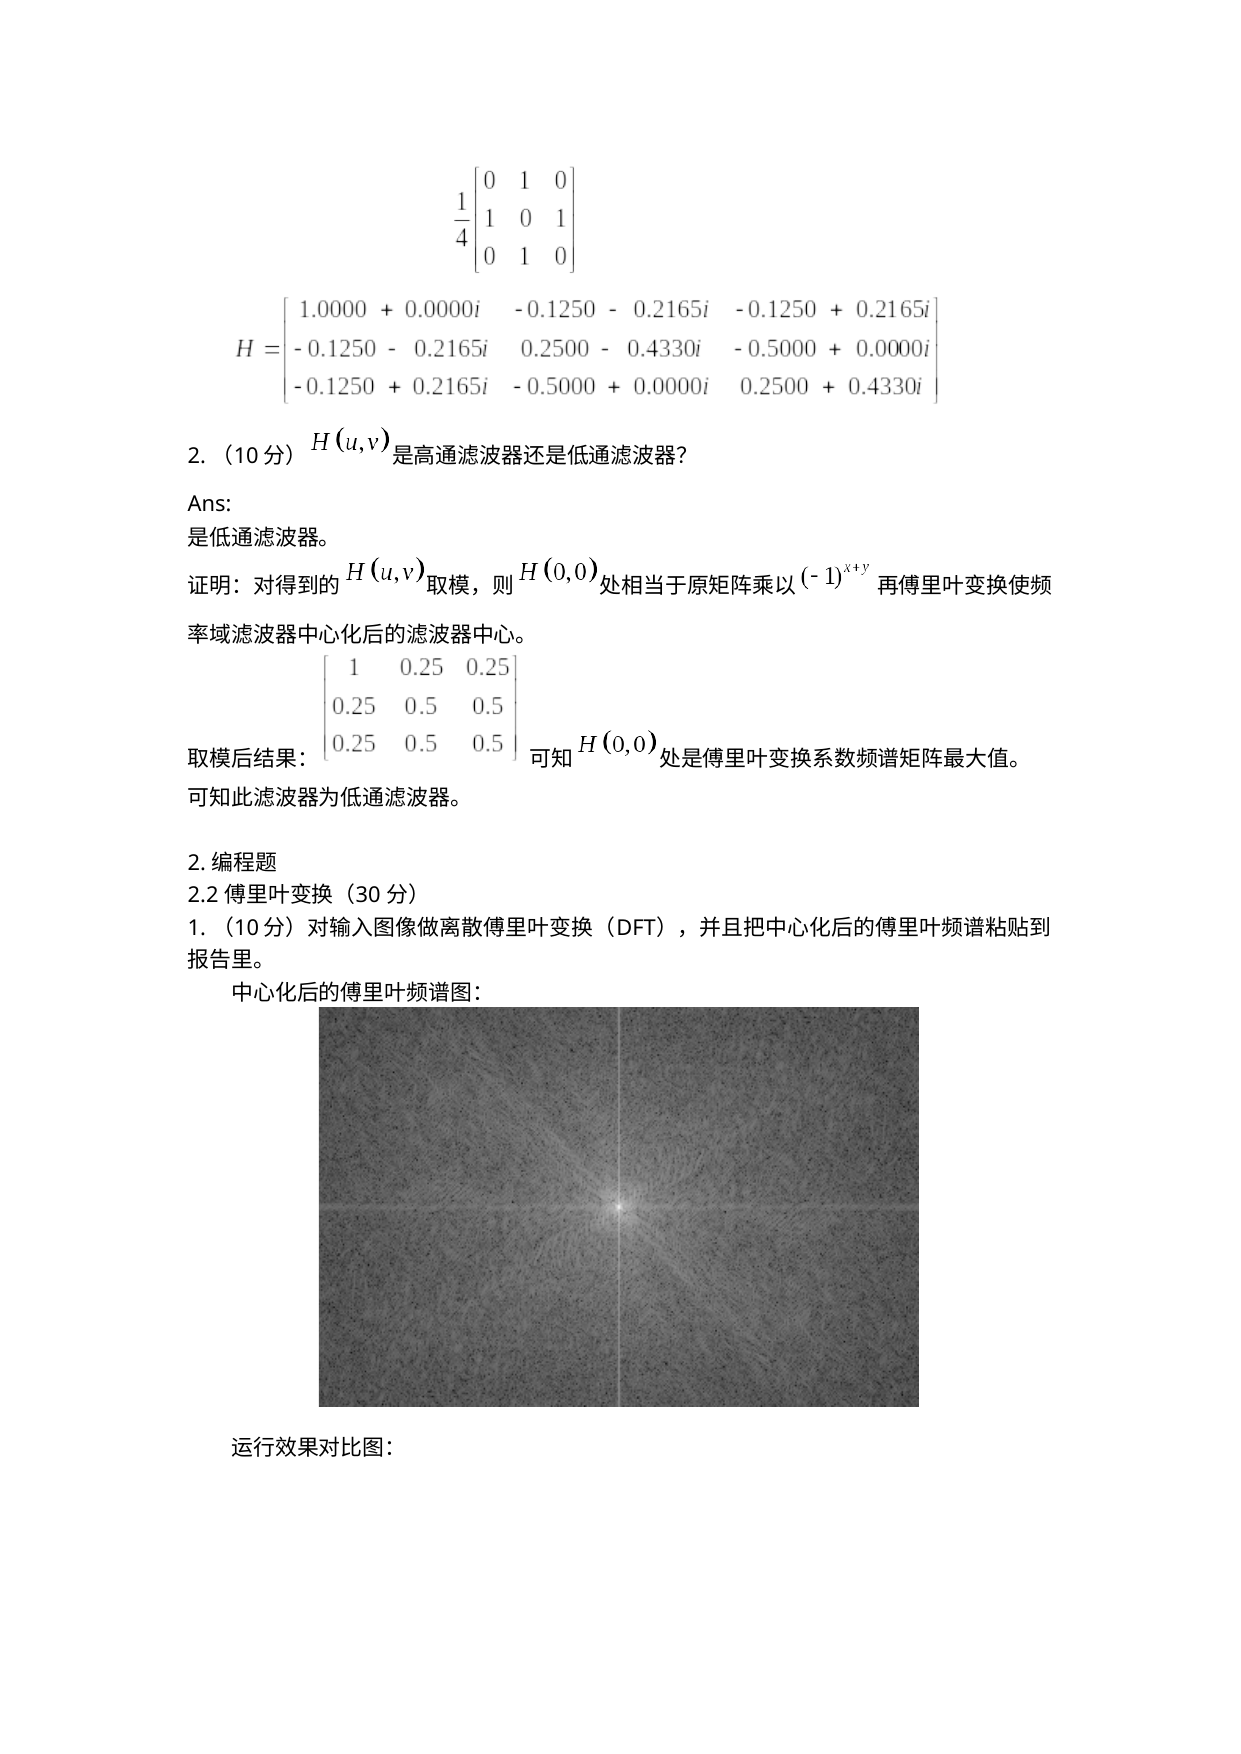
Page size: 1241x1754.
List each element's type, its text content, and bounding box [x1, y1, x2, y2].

text 中心化后的傅里叶频谱图： [187, 974, 1053, 1007]
text 2. （10分）是高通滤波器还是低通滤波器？ [187, 422, 1053, 487]
text 2.2 傅里叶变换（30 分） [187, 877, 1053, 909]
text 运行效果对比图： [187, 1429, 1053, 1462]
text 是低通滤波器。 [187, 519, 1053, 552]
text Ans: [187, 487, 1053, 519]
picture [318, 1007, 919, 1407]
text 1. （10分）对输入图像做离散傅里叶变换（DFT），并且把中心化后的傅里叶频谱粘贴到报告里。 [187, 909, 1053, 974]
text 可知此滤波器为低通滤波器。 [187, 779, 1053, 812]
text 取模后结果： 可知处是傅里叶变换系数频谱矩阵最大值。 [187, 649, 1053, 779]
text 2. 编程题 [187, 844, 1053, 877]
text 证明：对得到的取模，则处相当于原矩阵乘以 再傅里叶变换使频率域滤波器中心化后的滤波器中心。 [187, 552, 1053, 649]
